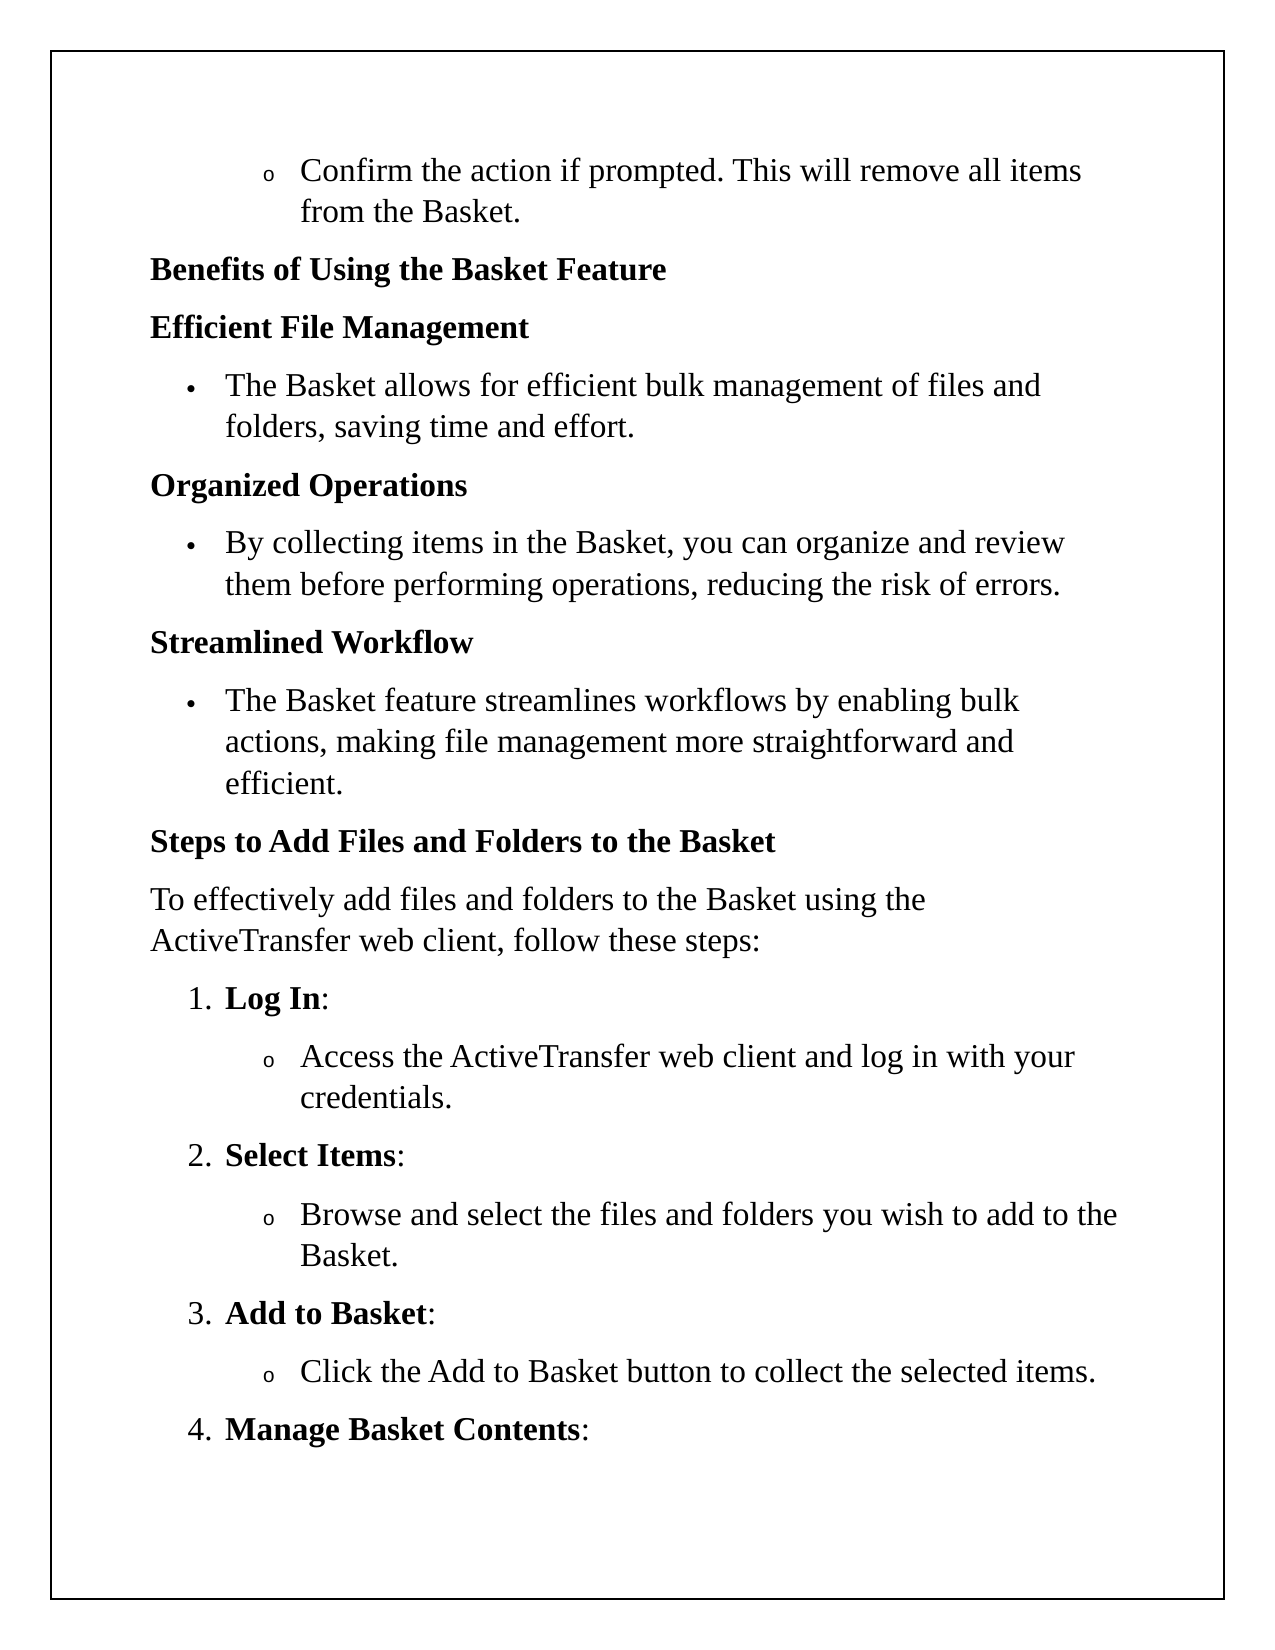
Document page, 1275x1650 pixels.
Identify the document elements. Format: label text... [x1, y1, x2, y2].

text Efficient File Management [150, 307, 1125, 346]
list Add to Basket: [187, 1293, 1125, 1331]
text Benefits of Using the Basket Feature [150, 249, 1125, 288]
list Browse and select the files and folders you wish to add to the Basket. [262, 1194, 1125, 1273]
text Steps to Add Files and Folders to the Basket [150, 821, 1125, 859]
list By collecting items in the Basket, you can organize and review them before performing operations, reducing the risk of errors. [187, 523, 1125, 602]
list Click the Add to Basket button to collect the selected items. [262, 1351, 1125, 1389]
list Select Items: [187, 1136, 1125, 1174]
list Access the ActiveTransfer web client and log in with your credentials. [262, 1036, 1125, 1116]
text Organized Operations [150, 465, 1125, 503]
text To effectively add files and folders to the Basket using the ActiveTransfer web client, follow these steps: [150, 879, 1125, 959]
list The Basket allows for efficient bulk management of files and folders, saving time and effort. [187, 365, 1125, 445]
list Log In: [187, 978, 1125, 1017]
list Confirm the action if prompted. This will remove all items from the Basket. [262, 150, 1125, 230]
list Manage Basket Contents: [187, 1409, 1125, 1447]
list The Basket feature streamlines workflows by enabling bulk actions, making file management more straightforward and efficient. [187, 680, 1125, 801]
text Streamlined Workflow [150, 622, 1125, 661]
